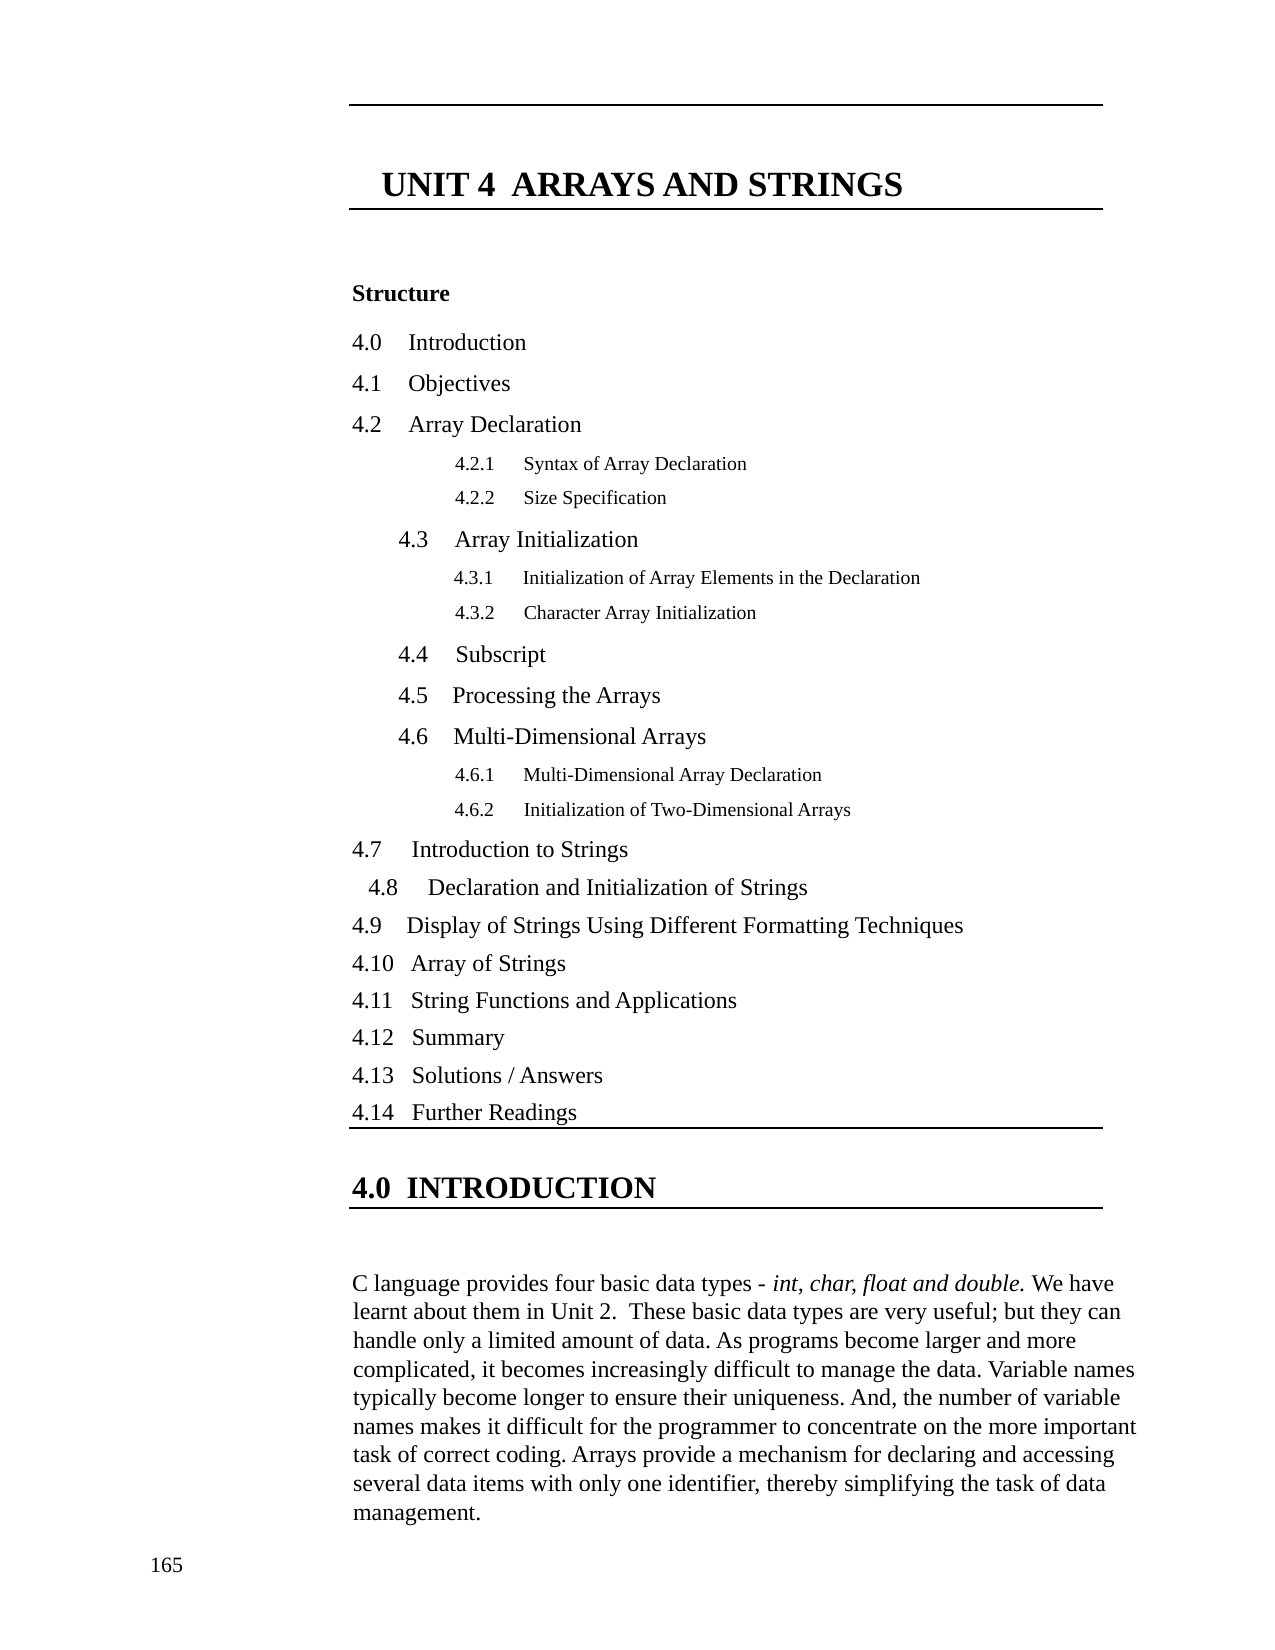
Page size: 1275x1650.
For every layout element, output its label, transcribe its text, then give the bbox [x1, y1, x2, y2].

text 4.6.1 Multi-Dimensional Array Declaration [99, 763, 1145, 786]
text 4.0 INTRODUCTION [352, 1169, 1145, 1205]
list Introduction [352, 328, 1140, 356]
text 4.5 Processing the Arrays [99, 681, 1145, 708]
list Objectives [352, 369, 1140, 397]
text 4.3.1 Initialization of Array Elements in the Declaration [99, 566, 1145, 589]
text 4.3 Array Initialization [99, 525, 1145, 553]
text 4.8 Declaration and Initialization of Strings [108, 873, 1068, 900]
text 4.13 Solutions / Answers [352, 1061, 1140, 1088]
text 4.9 Display of Strings Using Different Formatting Techniques [352, 911, 1140, 939]
text 4.6 Multi-Dimensional Arrays [99, 722, 1145, 749]
text 4.12 Summary [352, 1023, 1140, 1051]
text 4.2.1 Syntax of Array Declaration [99, 451, 1145, 474]
text 4.6.2 Initialization of Two-Dimensional Arrays [99, 798, 1145, 821]
subtitle 4.3.2 Character Array Initialization [99, 601, 869, 624]
text 4.4 Subscript [99, 640, 1145, 668]
text UNIT 4 ARRAYS AND STRINGS [140, 164, 1145, 204]
text 4.10 Array of Strings [352, 948, 1140, 976]
list Array Declaration [352, 410, 1140, 438]
text Structure [352, 279, 1145, 306]
text 4.11 String Functions and Applications [352, 986, 1140, 1013]
text 4.14 Further Readings [352, 1098, 1140, 1126]
subtitle 4.2.2 Size Specification [99, 486, 869, 509]
text 4.7 Introduction to Strings [352, 835, 1140, 863]
text C language provides four basic data types - int, char, float and double. We have learnt about them in Unit 2. These basic data types are very useful; but they can handle only a limited amount of data. As programs become larger and more complicated, it becomes increasingly difficult to manage the data. Variable names typically become longer to ensure their uniqueness. And, the number of variable names makes it difficult for the programmer to concentrate on the more important task of correct coding. Arrays provide a mechanism for declaring and accessing several data items with only one identifier, thereby simplifying the task of data management. [352, 1269, 1140, 1525]
